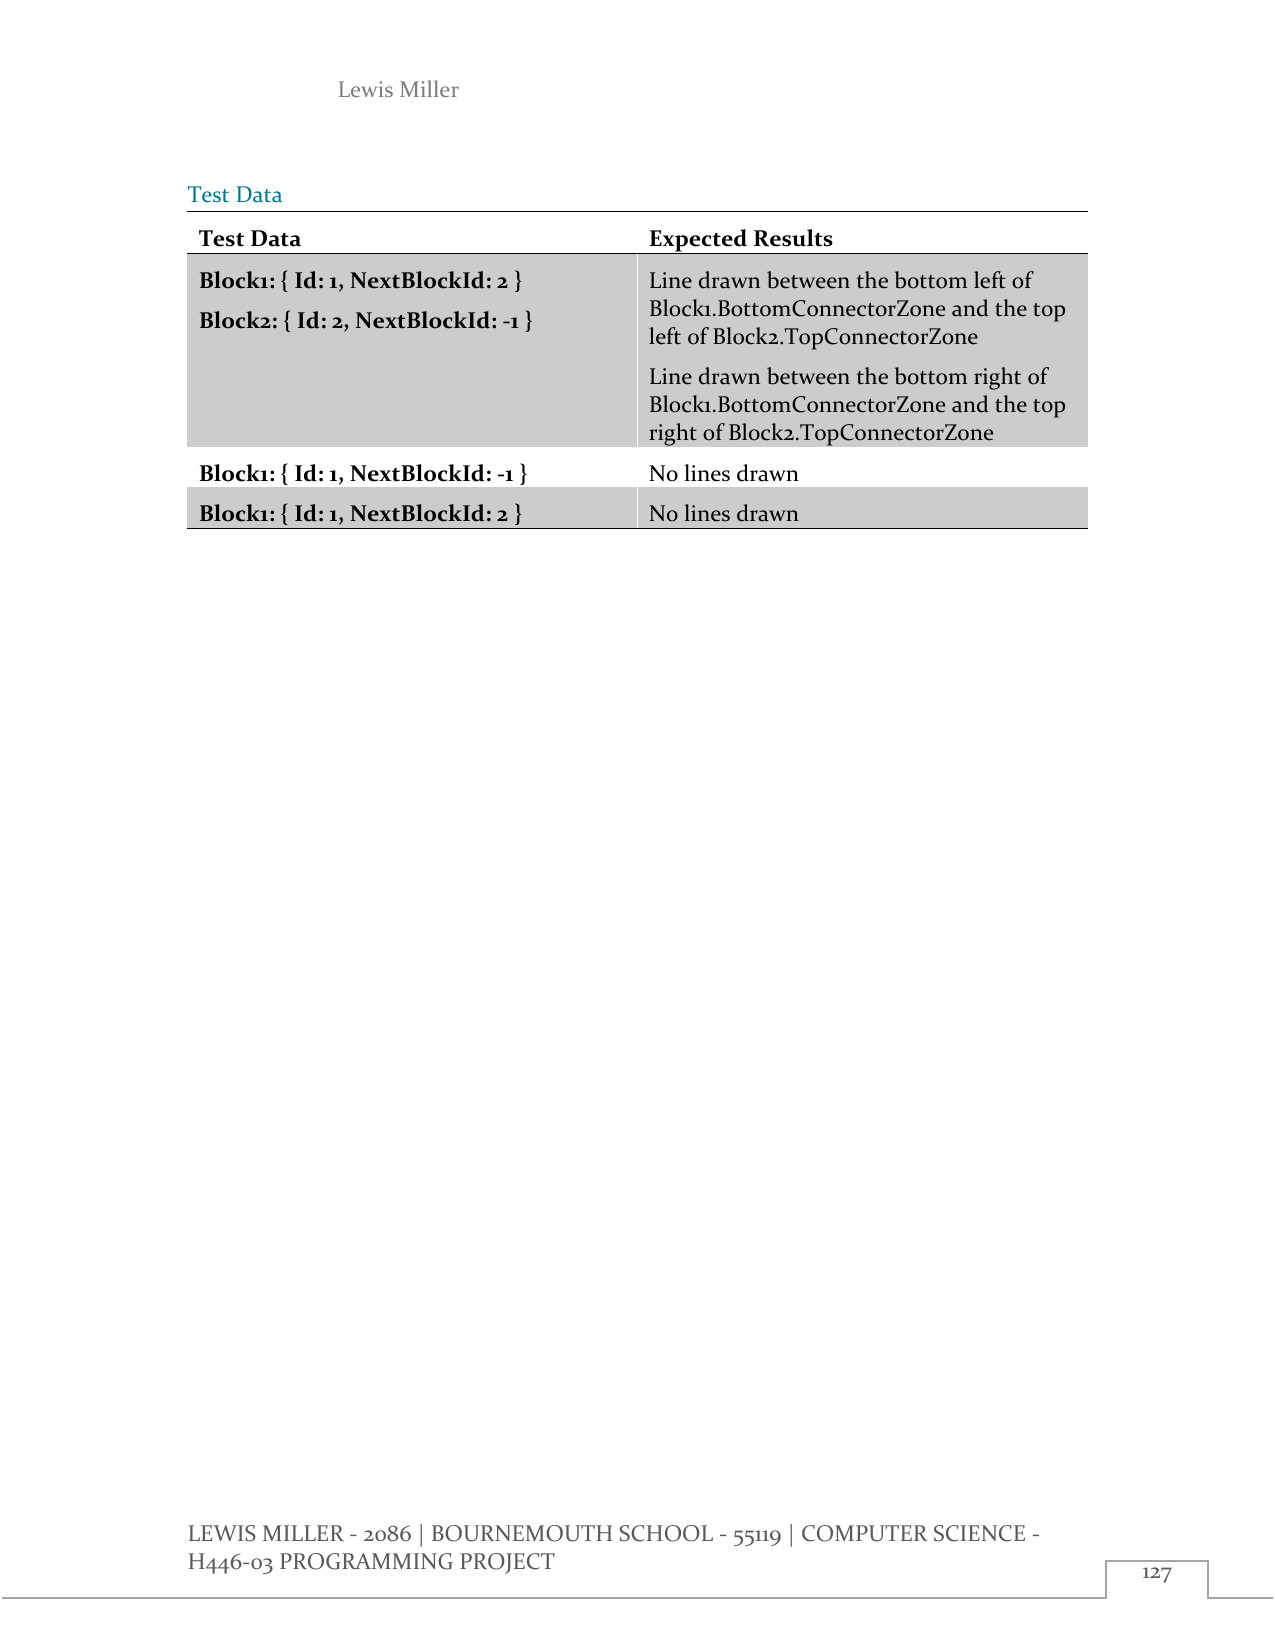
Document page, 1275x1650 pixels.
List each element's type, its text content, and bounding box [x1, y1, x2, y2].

table_cell Block1: { Id: 1, NextBlockId: 2 } Block2: { Id: 2, NextBlockId: -1 } [187, 254, 637, 447]
subtitle Test Data [187, 180, 1088, 208]
table_cell No lines drawn [638, 447, 1088, 487]
table_header Expected Results [638, 212, 1088, 252]
table_header Test Data [187, 212, 637, 252]
table_cell Block1: { Id: 1, NextBlockId: -1 } [187, 447, 637, 487]
table_cell Line drawn between the bottom left of Block1.BottomConnectorZone and the top left of Block2.TopConnectorZone Line drawn between the bottom right of Block1.BottomConnectorZone and the top right of Block2.TopConnectorZone [638, 254, 1088, 447]
table_cell Block1: { Id: 1, NextBlockId: 2 } [187, 487, 637, 528]
table_cell No lines drawn [638, 487, 1088, 528]
